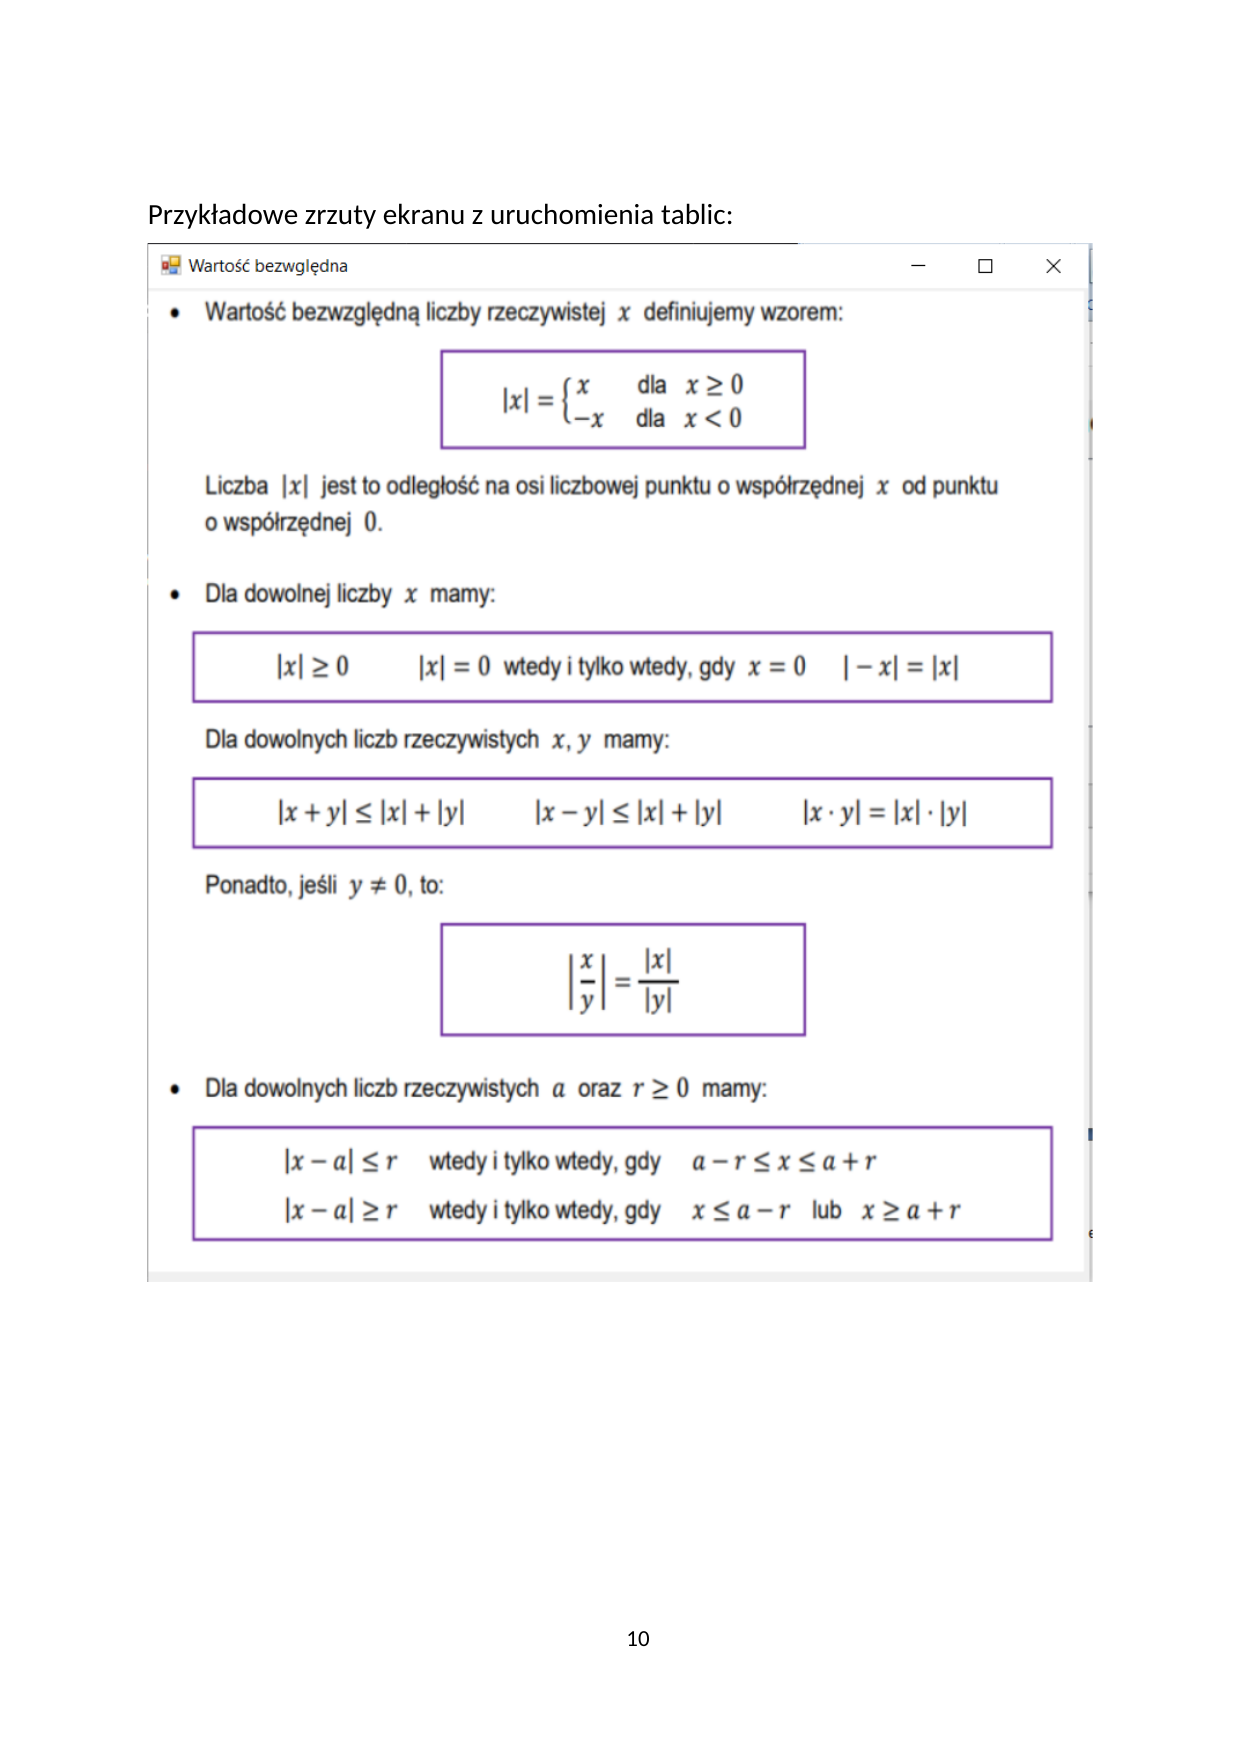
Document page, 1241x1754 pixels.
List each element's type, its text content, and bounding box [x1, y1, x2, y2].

text Przykładowe zrzuty ekranu z uruchomienia tablic: [148, 196, 1093, 231]
picture [147, 243, 1093, 1282]
